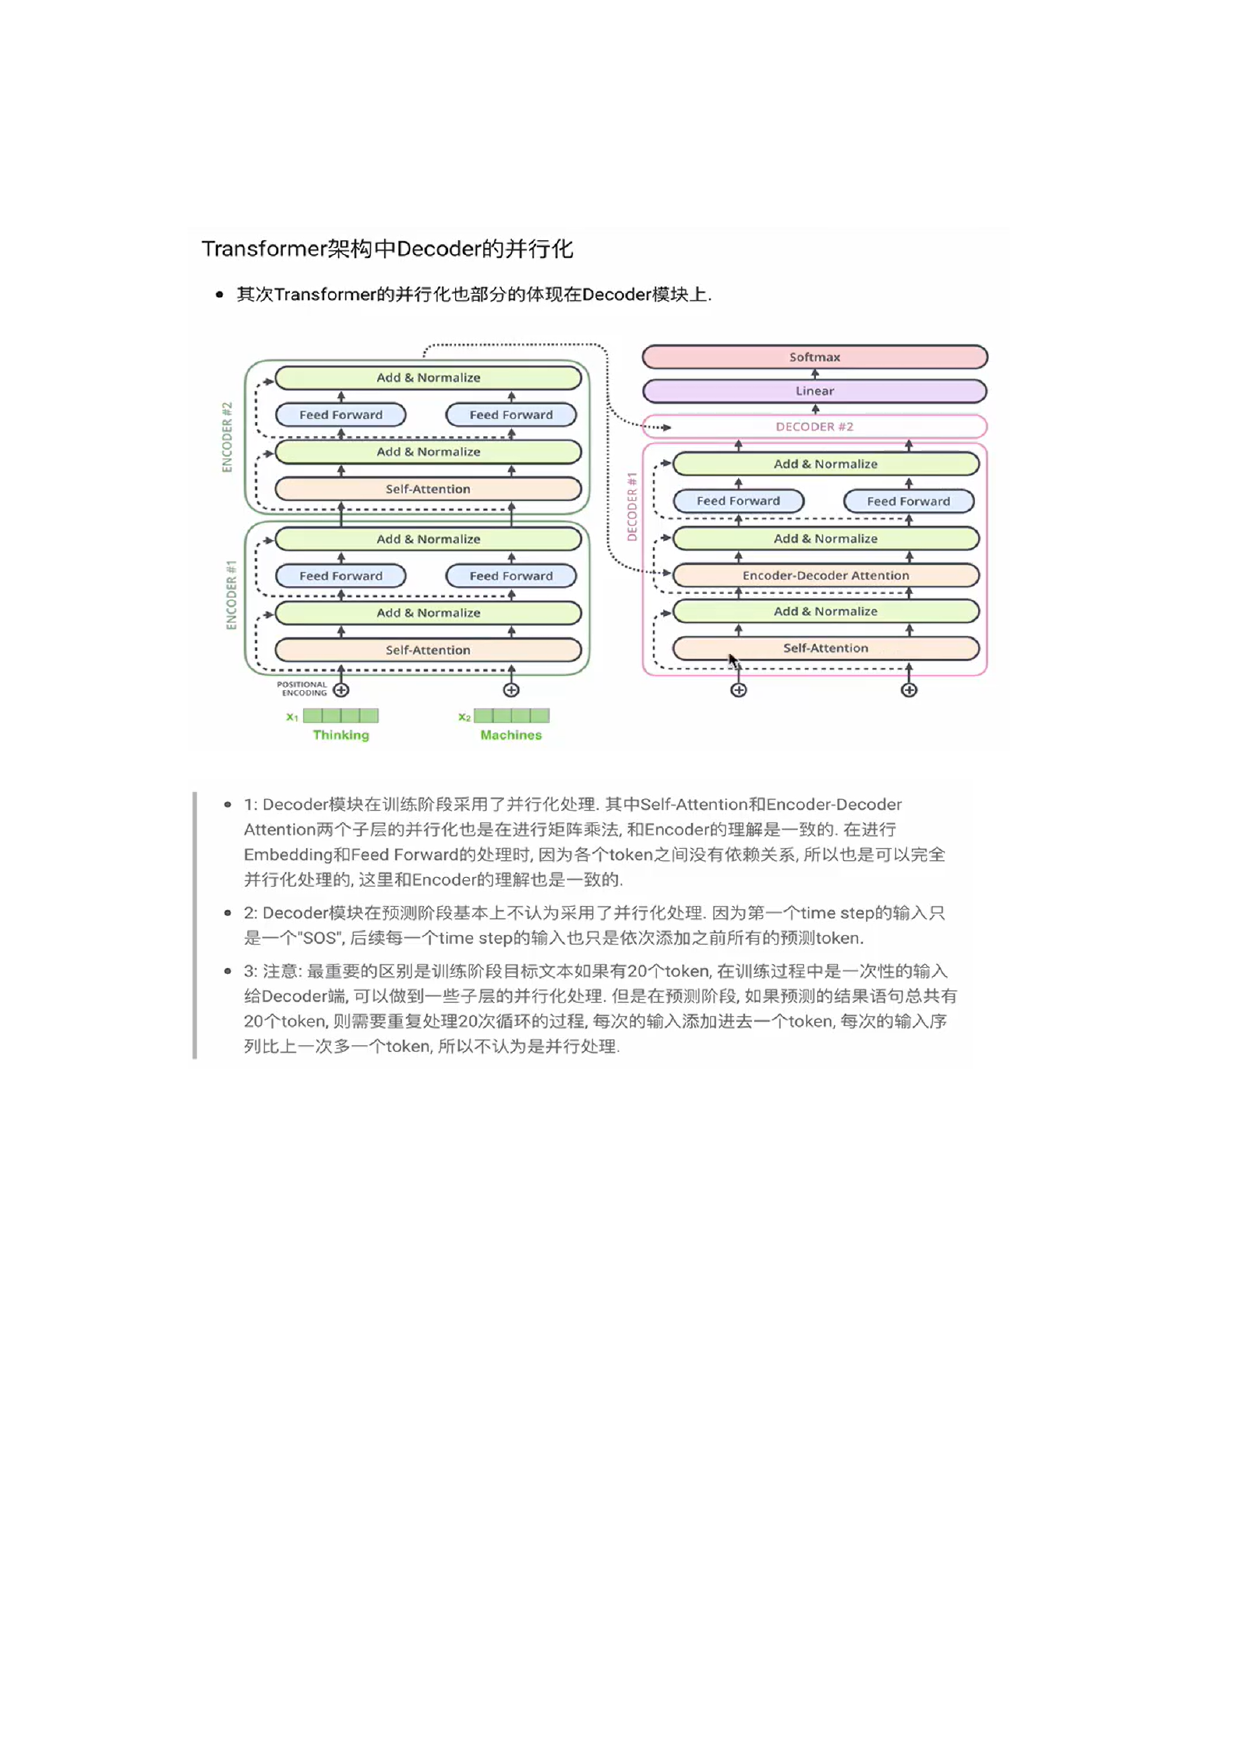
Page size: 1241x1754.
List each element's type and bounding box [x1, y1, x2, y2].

picture [187, 227, 1010, 751]
picture [187, 779, 973, 1069]
